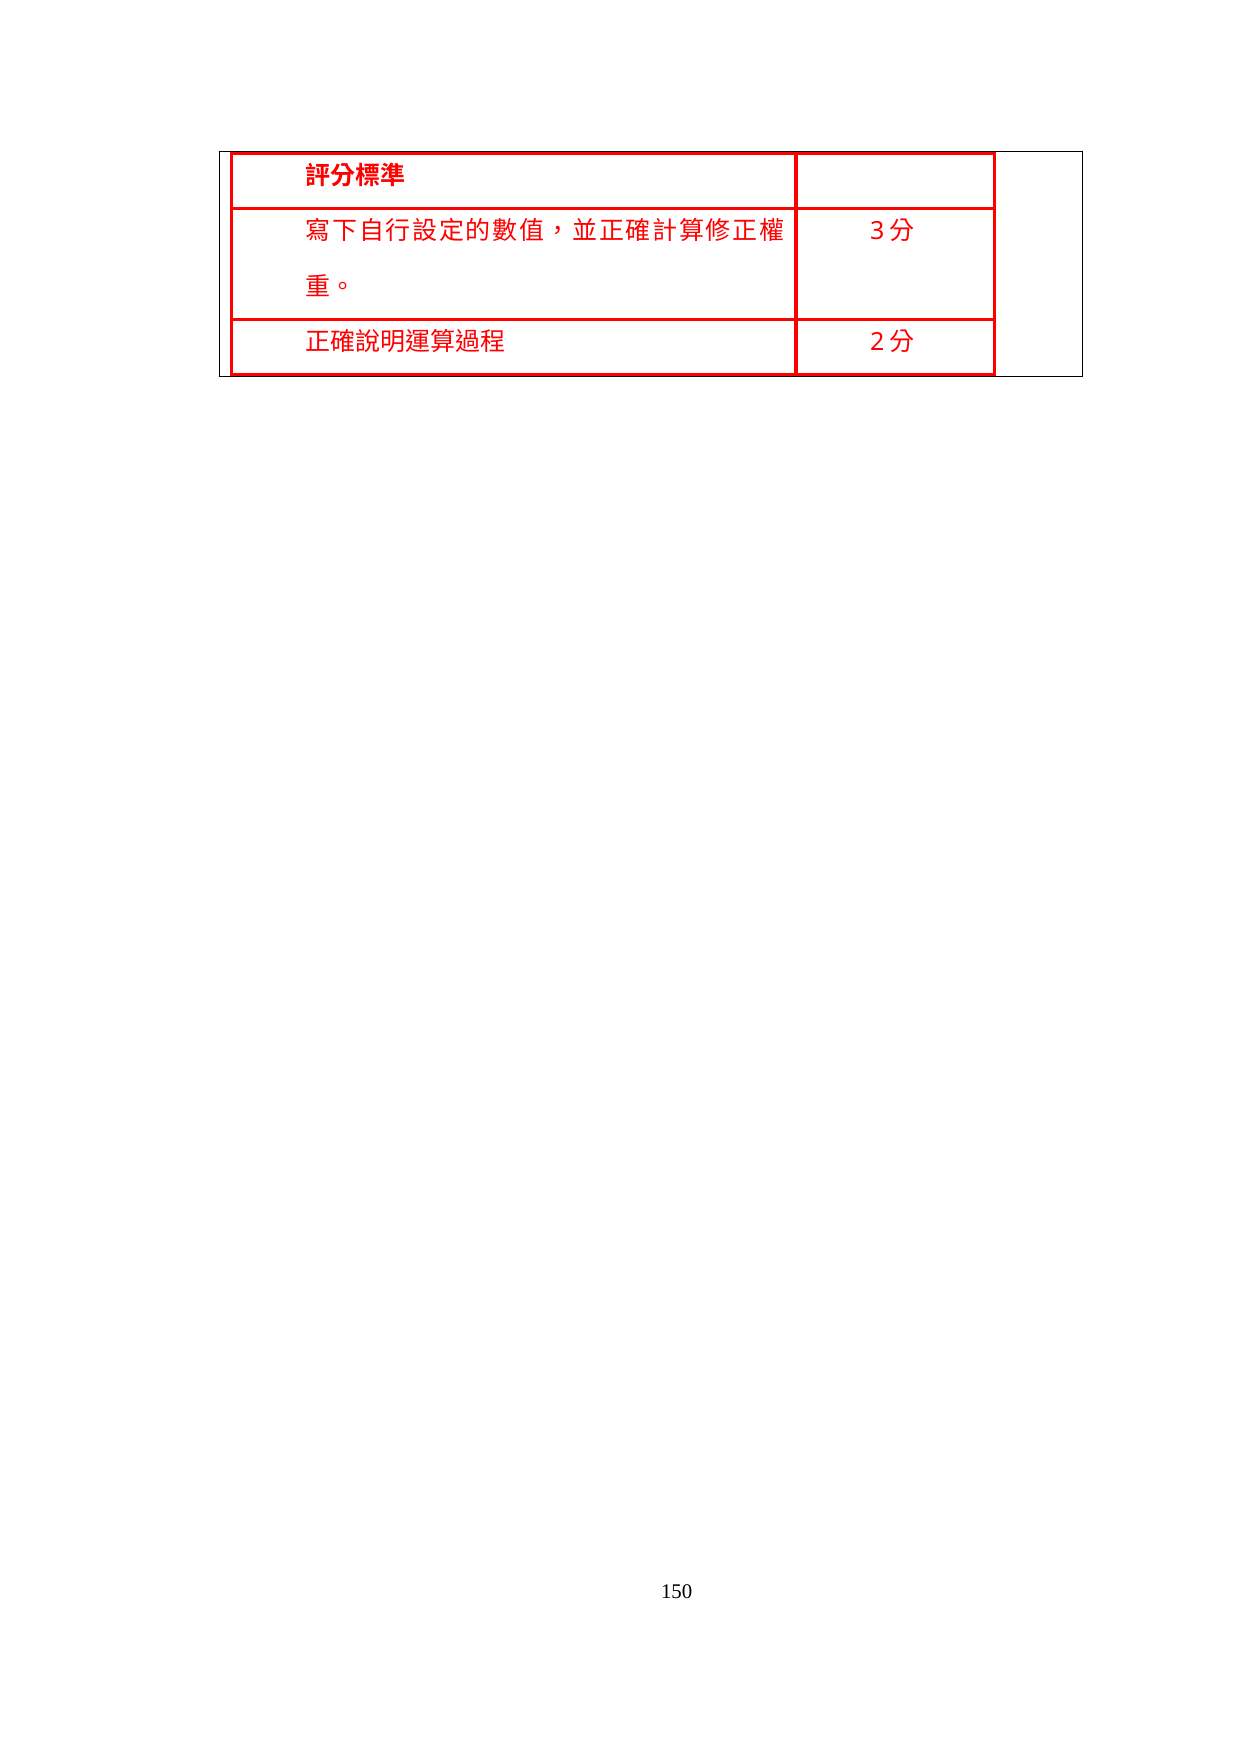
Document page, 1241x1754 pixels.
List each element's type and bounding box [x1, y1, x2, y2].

table_header [996, 152, 1082, 376]
table_header [233, 321, 794, 373]
table_header [798, 210, 993, 318]
table_header [798, 321, 993, 373]
table_header [233, 210, 794, 318]
table_header [798, 155, 993, 207]
table_header [233, 155, 794, 207]
table_header [220, 152, 230, 376]
